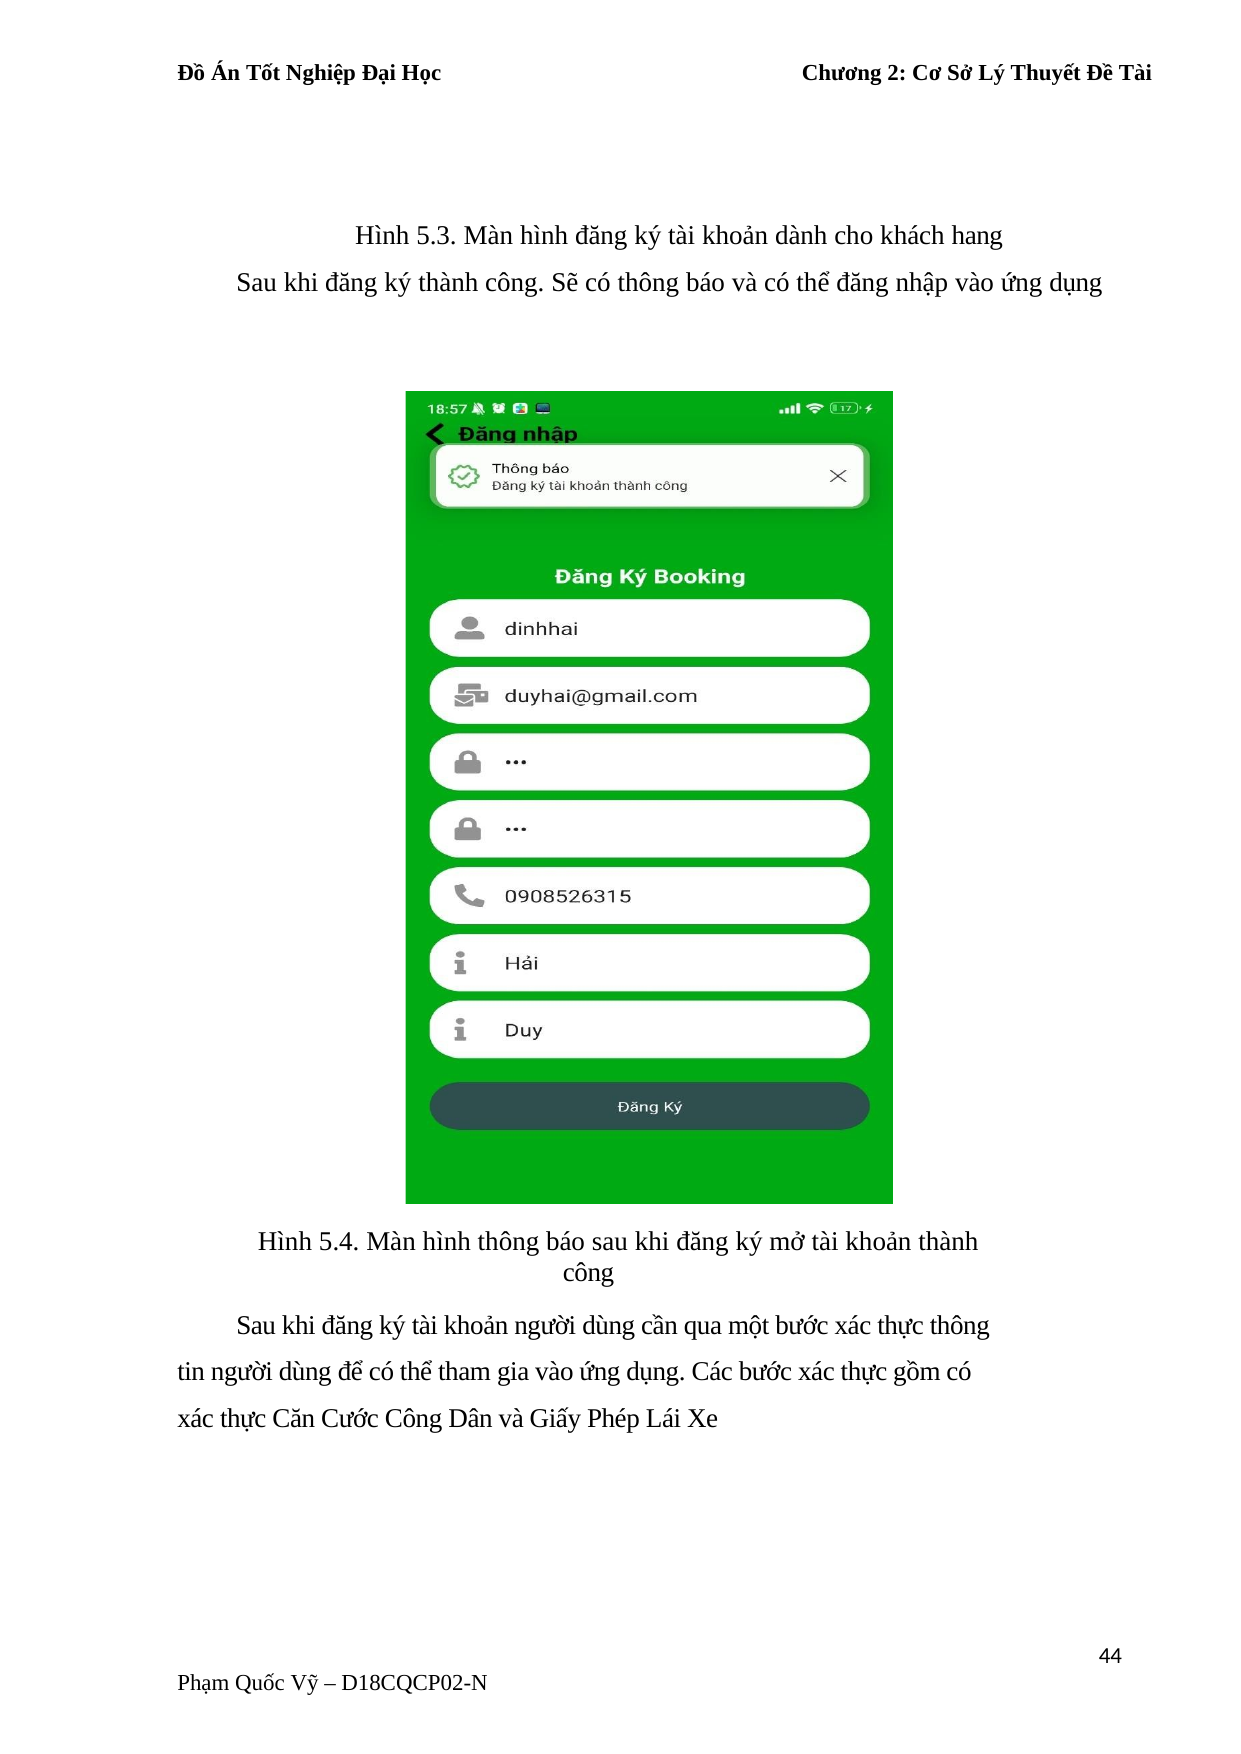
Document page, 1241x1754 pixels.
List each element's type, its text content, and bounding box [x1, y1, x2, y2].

picture [405, 391, 893, 1204]
text Sau khi đăng ký thành công. Sẽ có thông báo và có thể đăng nhập vào ứng dụng [177, 266, 1122, 297]
text Hình 5.3. Màn hình đăng ký tài khoản dành cho khách hang [177, 219, 1122, 250]
text Sau khi đăng ký tài khoản người dùng cần qua một bước xác thực thông tin người dùng để có thể tham gia vào ứng dụng. Các bước xác thực gồm có xác thực Căn Cước Công Dân và Giấy Phép Lái Xe [177, 1309, 1000, 1433]
